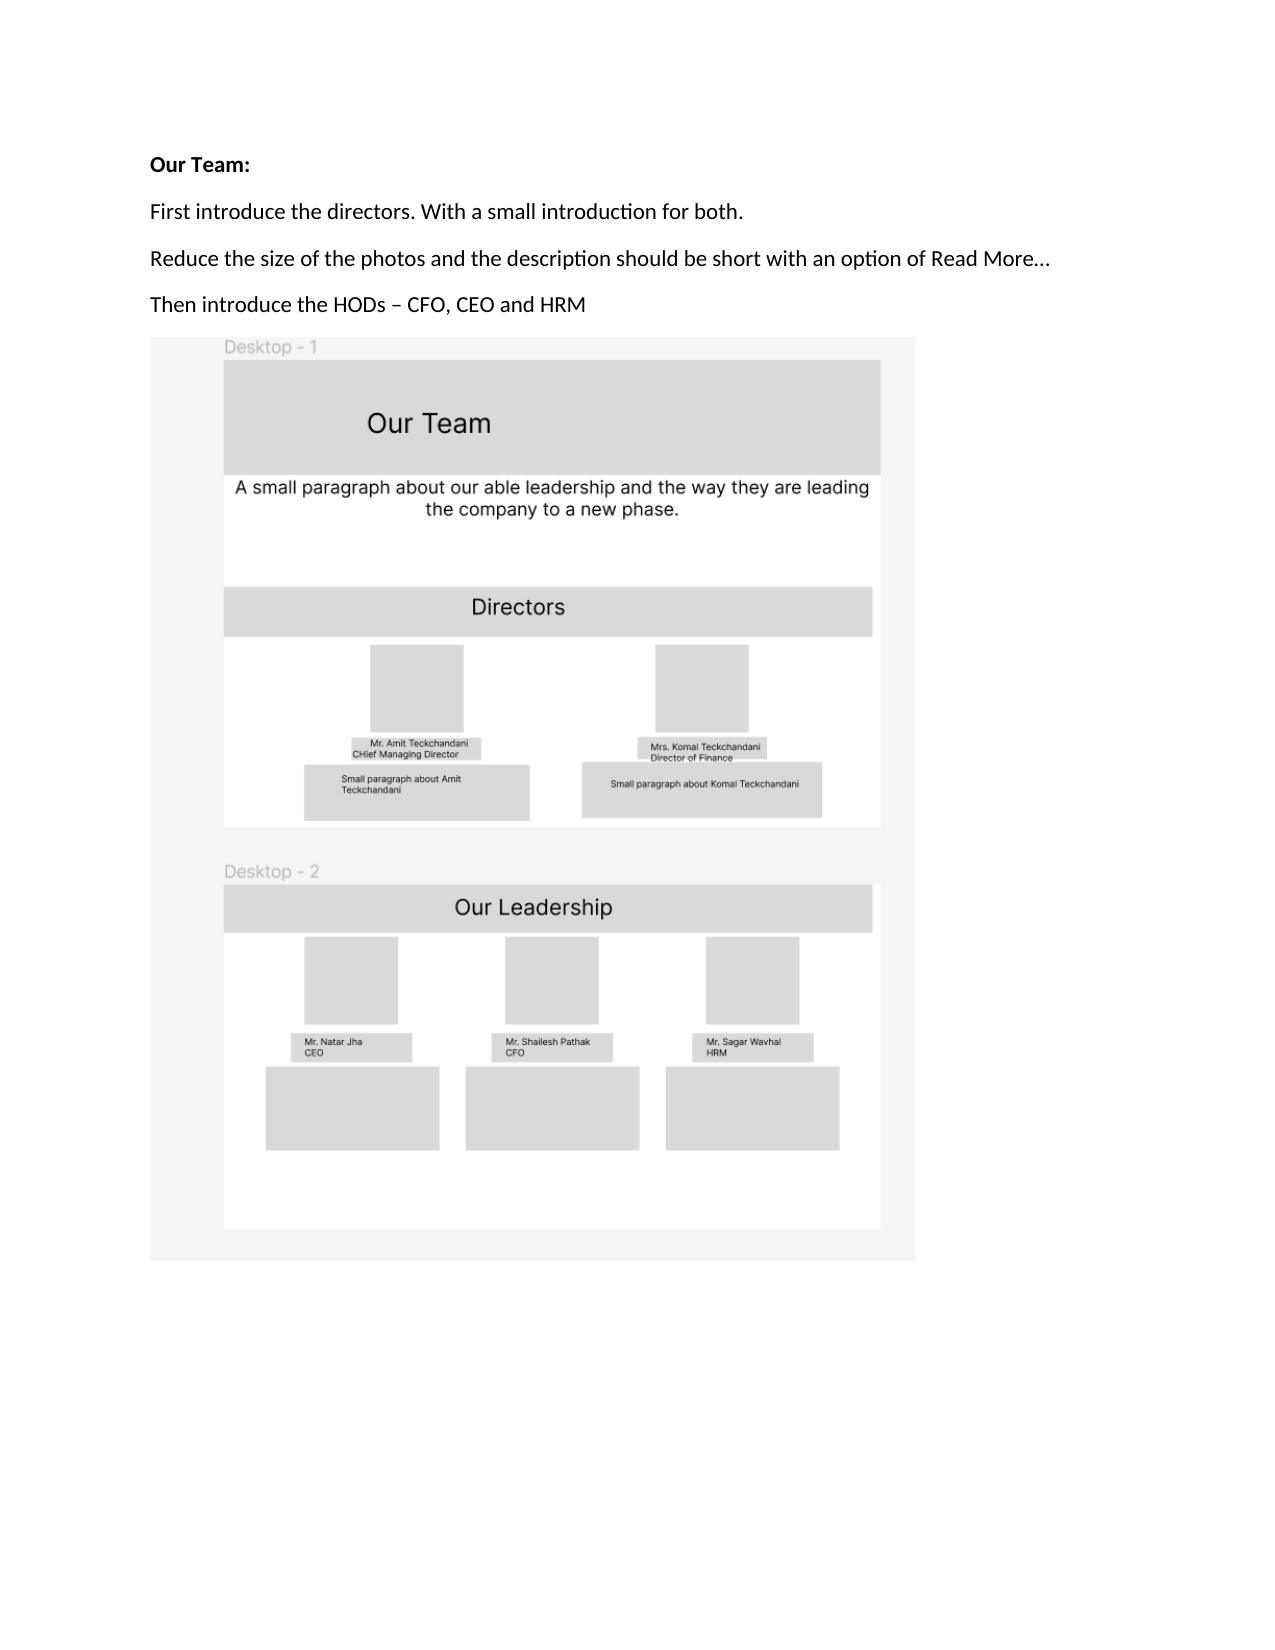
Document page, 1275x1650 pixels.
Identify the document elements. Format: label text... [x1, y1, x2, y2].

picture [150, 337, 916, 1261]
text Our Team: [150, 150, 1125, 178]
text First introduce the directors. With a small introduction for both. [150, 197, 1125, 225]
text Reduce the size of the photos and the description should be short with an option of Read More… [150, 244, 1125, 272]
text Then introduce the HODs – CFO, CEO and HRM [150, 291, 1125, 319]
